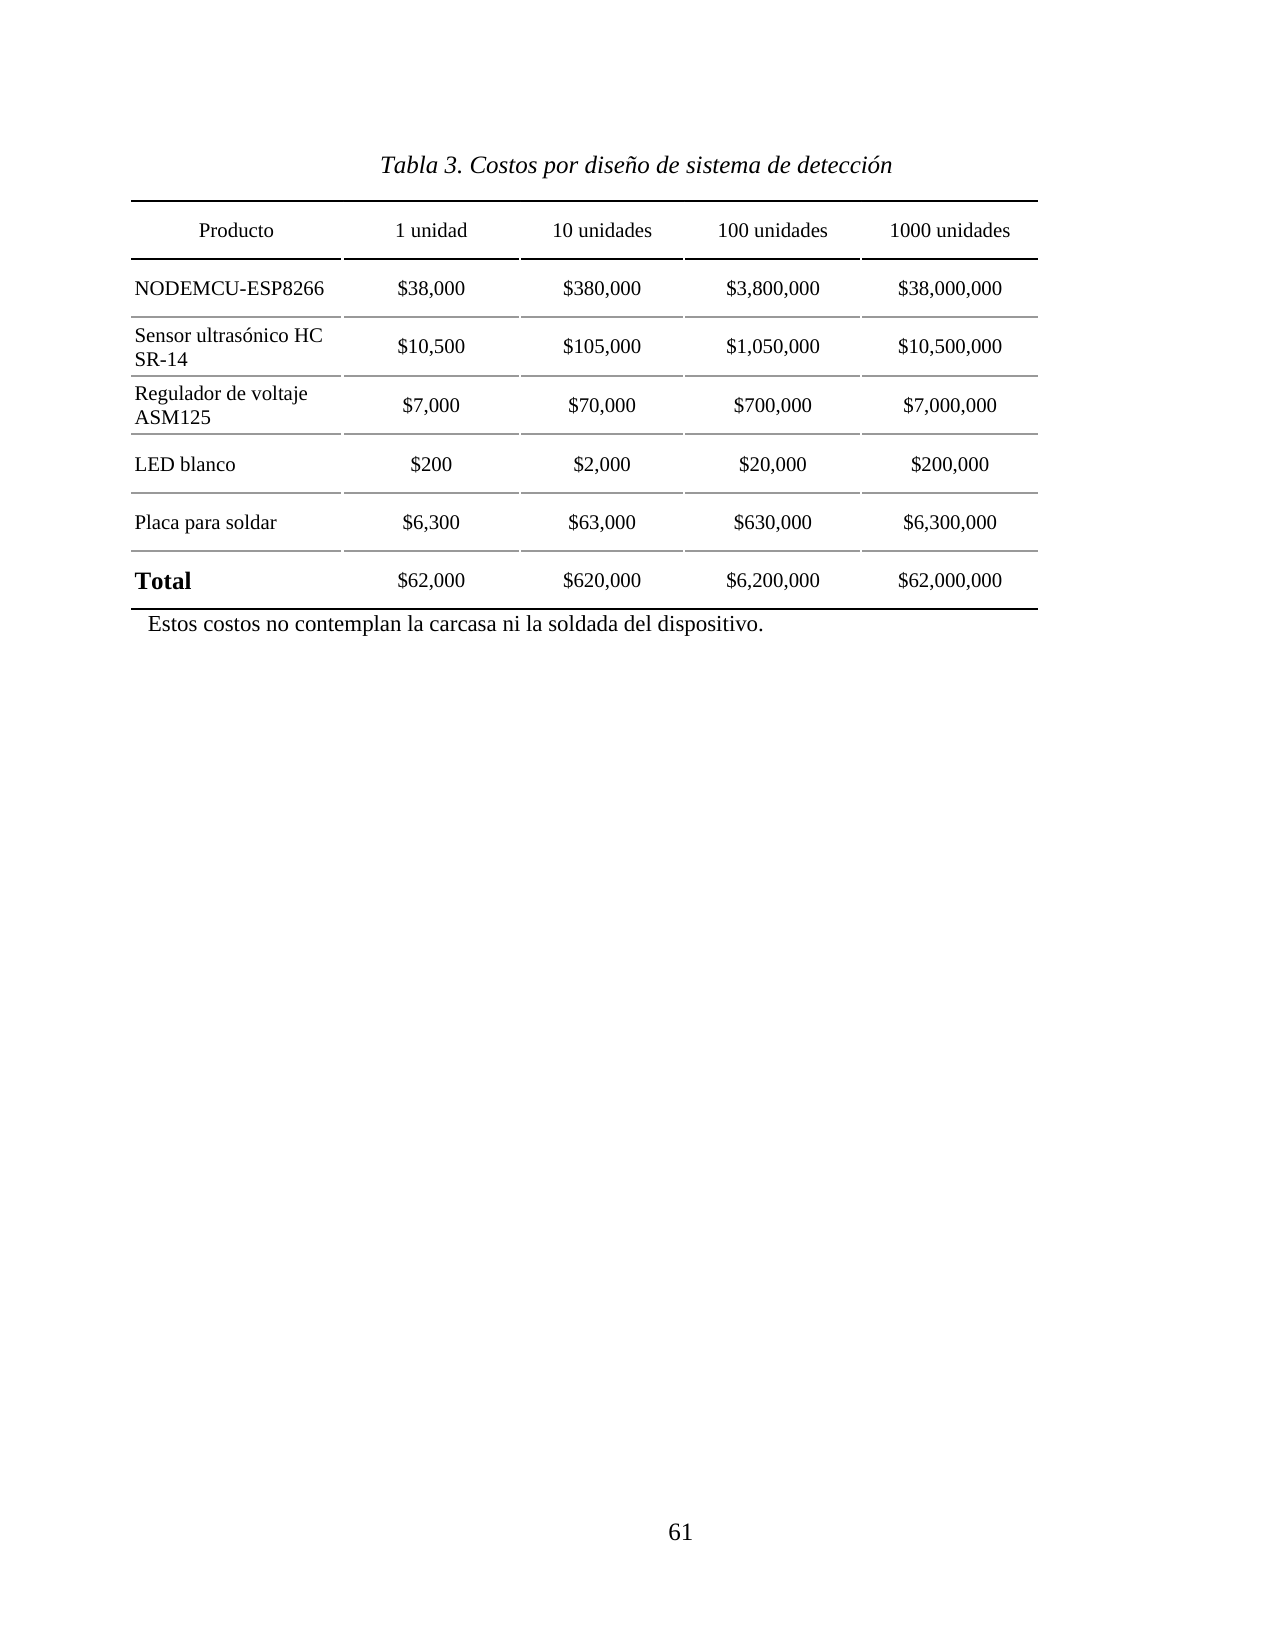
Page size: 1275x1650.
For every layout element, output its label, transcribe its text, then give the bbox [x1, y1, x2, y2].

table_cell $700,000 [685, 377, 860, 433]
table_cell $6,300 [344, 494, 519, 550]
table_cell $63,000 [521, 494, 683, 550]
table_cell $62,000 [344, 552, 519, 608]
table_cell $7,000,000 [862, 377, 1038, 433]
table_header 100 unidades [685, 202, 860, 258]
table_header 1000 unidades [862, 202, 1038, 258]
table_cell $380,000 [521, 260, 683, 316]
table_cell $1,050,000 [685, 318, 860, 375]
table_cell LED blanco [131, 435, 341, 492]
table_cell $105,000 [521, 318, 683, 375]
table_cell $7,000 [344, 377, 519, 433]
table_header 10 unidades [521, 202, 683, 258]
table_cell $10,500,000 [862, 318, 1038, 375]
table_cell $38,000,000 [862, 260, 1038, 316]
text Tabla 3. Costos por diseño de sistema de detección [148, 150, 1125, 179]
table_cell $10,500 [344, 318, 519, 375]
table_cell $200 [344, 435, 519, 492]
table_cell $70,000 [521, 377, 683, 433]
table_cell Sensor ultrasónico HC SR-14 [131, 318, 341, 375]
table_cell Regulador de voltaje ASM125 [131, 377, 341, 433]
table_cell $200,000 [862, 435, 1038, 492]
table_cell $620,000 [521, 552, 683, 608]
table_cell $20,000 [685, 435, 860, 492]
table_cell NODEMCU-ESP8266 [131, 260, 341, 316]
table_cell $630,000 [685, 494, 860, 550]
table_cell $38,000 [344, 260, 519, 316]
table_cell $62,000,000 [862, 552, 1038, 608]
table_header 1 unidad [344, 202, 519, 258]
table_cell $6,200,000 [685, 552, 860, 608]
text Estos costos no contemplan la carcasa ni la soldada del dispositivo. [148, 610, 1125, 637]
table_cell $6,300,000 [862, 494, 1038, 550]
table_header Producto [131, 202, 341, 258]
table_cell $3,800,000 [685, 260, 860, 316]
table_cell $2,000 [521, 435, 683, 492]
table_cell Placa para soldar [131, 494, 341, 550]
table_cell Total [131, 552, 341, 608]
